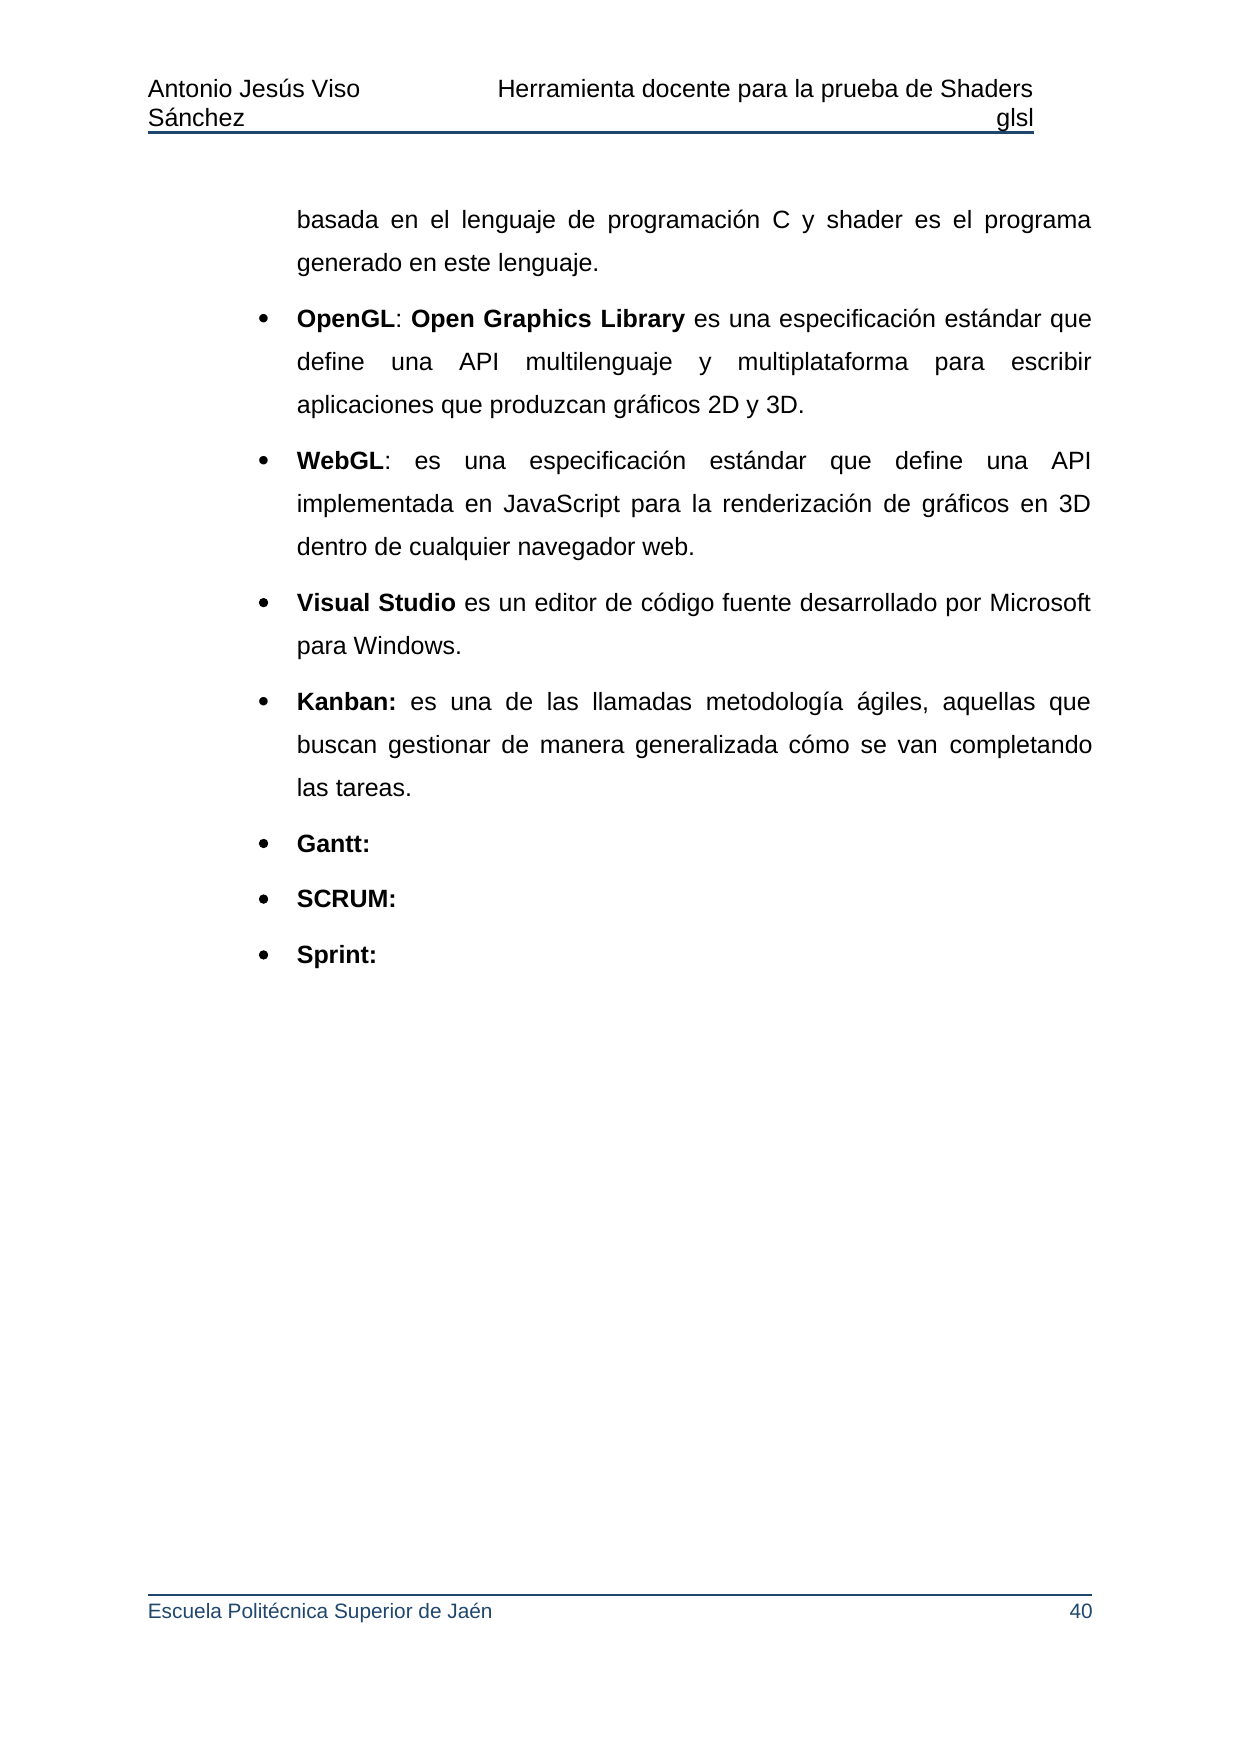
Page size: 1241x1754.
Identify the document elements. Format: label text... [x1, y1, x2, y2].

list Visual Studio es un editor de código fuente desarrollado por Microsoft para Windows. [259, 588, 1092, 660]
list WebGL: es una especificación estándar que define una API implementada en JavaScript para la renderización de gráficos en 3D dentro de cualquier navegador web. [259, 446, 1092, 561]
list Sprint: [259, 940, 1092, 969]
list Kanban: es una de las llamadas metodología ágiles, aquellas que buscan gestionar de manera generalizada cómo se van completando las tareas. [259, 687, 1092, 802]
list SCRUM: [259, 884, 1092, 913]
list OpenGL: Open Graphics Library es una especificación estándar que define una API multilenguaje y multiplataforma para escribir aplicaciones que produzcan gráficos 2D y 3D. [259, 304, 1092, 419]
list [259, 205, 1092, 277]
list Gantt: [259, 829, 1092, 858]
